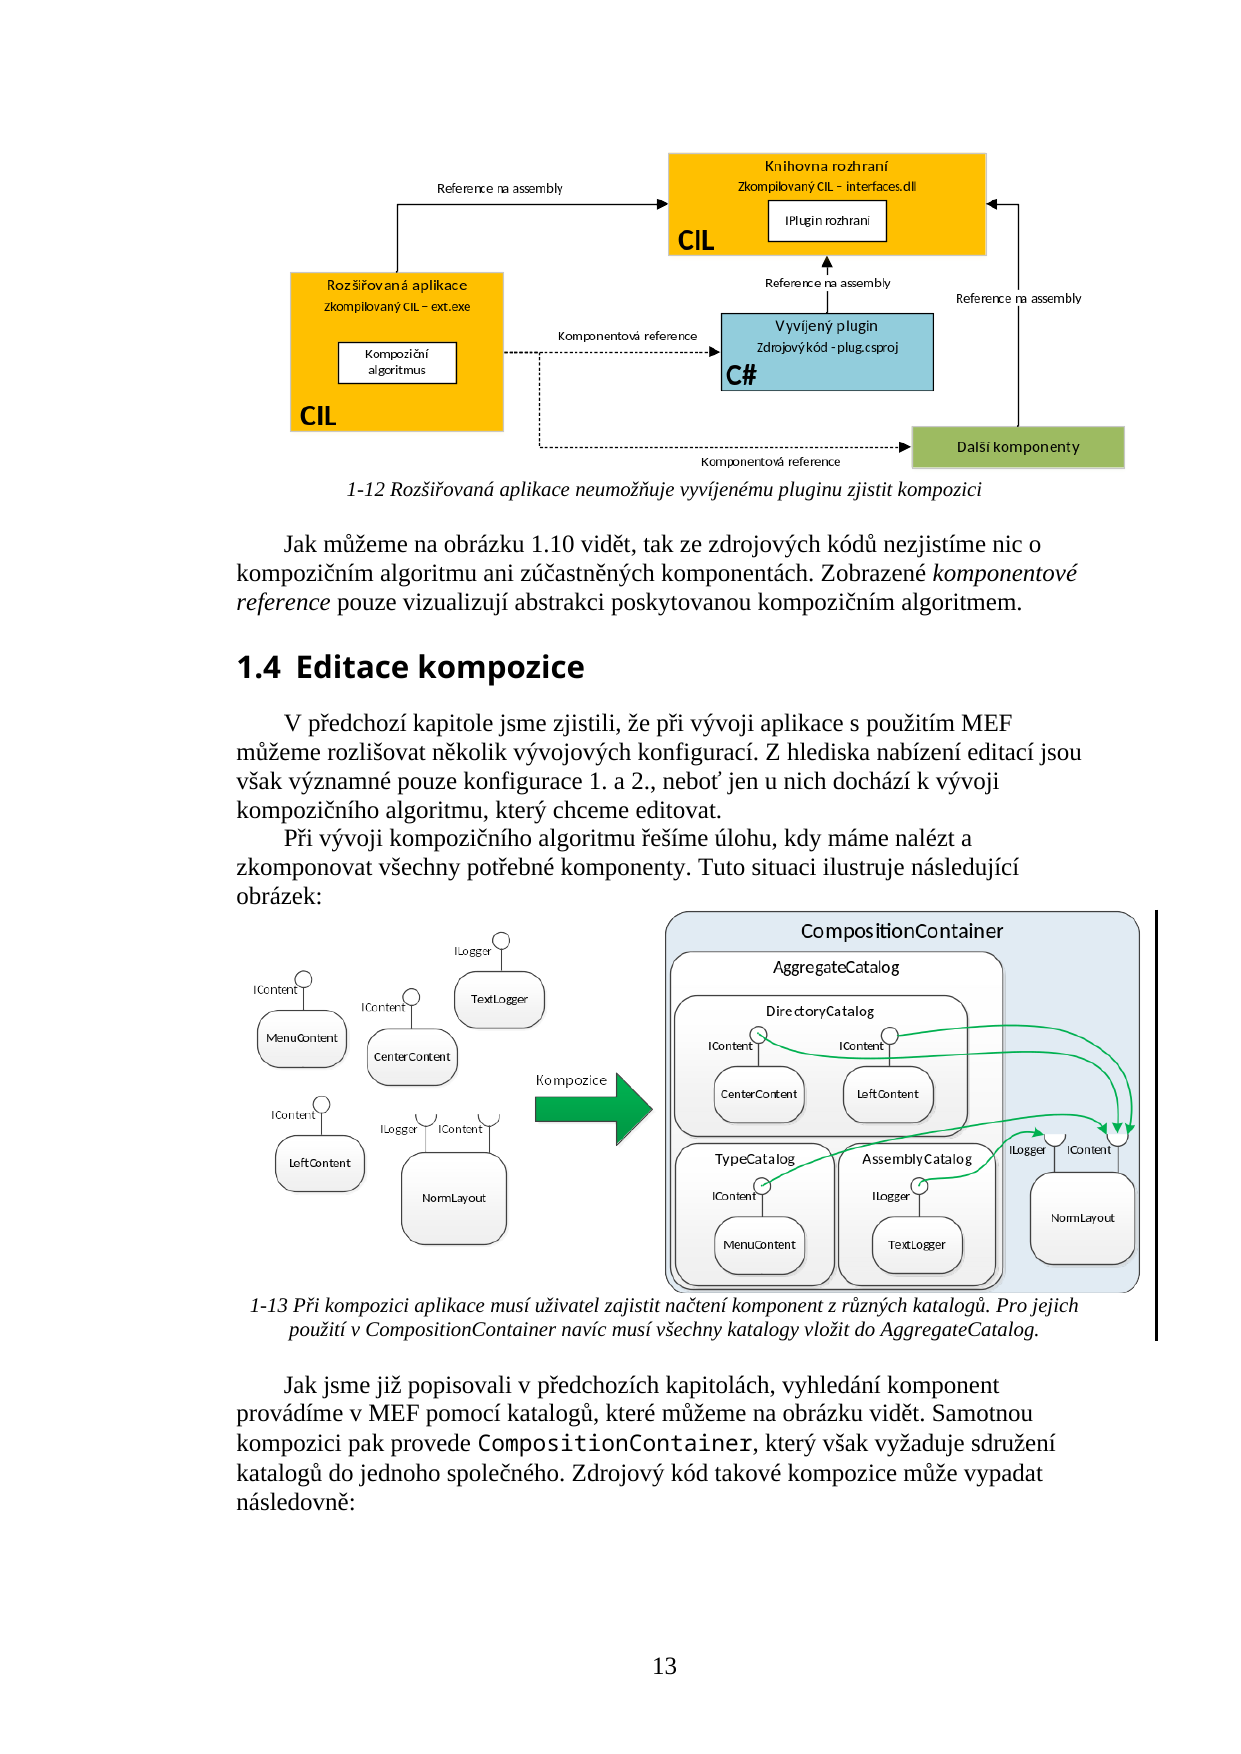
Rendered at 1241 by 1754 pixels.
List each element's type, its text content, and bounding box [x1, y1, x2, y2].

text Jak můžeme na obrázku 1.10 vidět, tak ze zdrojových kódů nezjistíme nic o kompozičním algoritmu ani zúčastněných komponentách. Zobrazené komponentové reference pouze vizualizují abstrakci poskytovanou kompozičním algoritmem. [236, 529, 1092, 616]
text V předchozí kapitole jsme zjistili, že při vývoji aplikace s použitím MEF můžeme rozlišovat několik vývojových konfigurací. Z hlediska nabízení editací jsou však významné pouze konfigurace 1. a 2., neboť jen u nich dochází k vývoji kompozičního algoritmu, který chceme editovat. [236, 708, 1092, 823]
text Při vývoji kompozičního algoritmu řešíme úlohu, kdy máme nalézt a zkomponovat všechny potřebné komponenty. Tuto situaci ilustruje následující obrázek: [236, 823, 1092, 910]
subtitle Editace kompozice [236, 645, 1092, 687]
text Jak jsme již popisovali v předchozích kapitolách, vyhledání komponent provádíme v MEF pomocí katalogů, které můžeme na obrázku vidět. Samotnou kompozici pak provede CompositionContainer, který však vyžaduje sdružení katalogů do jednoho společného. Zdrojový kód takové kompozice může vypadat následovně: [236, 1370, 1092, 1516]
